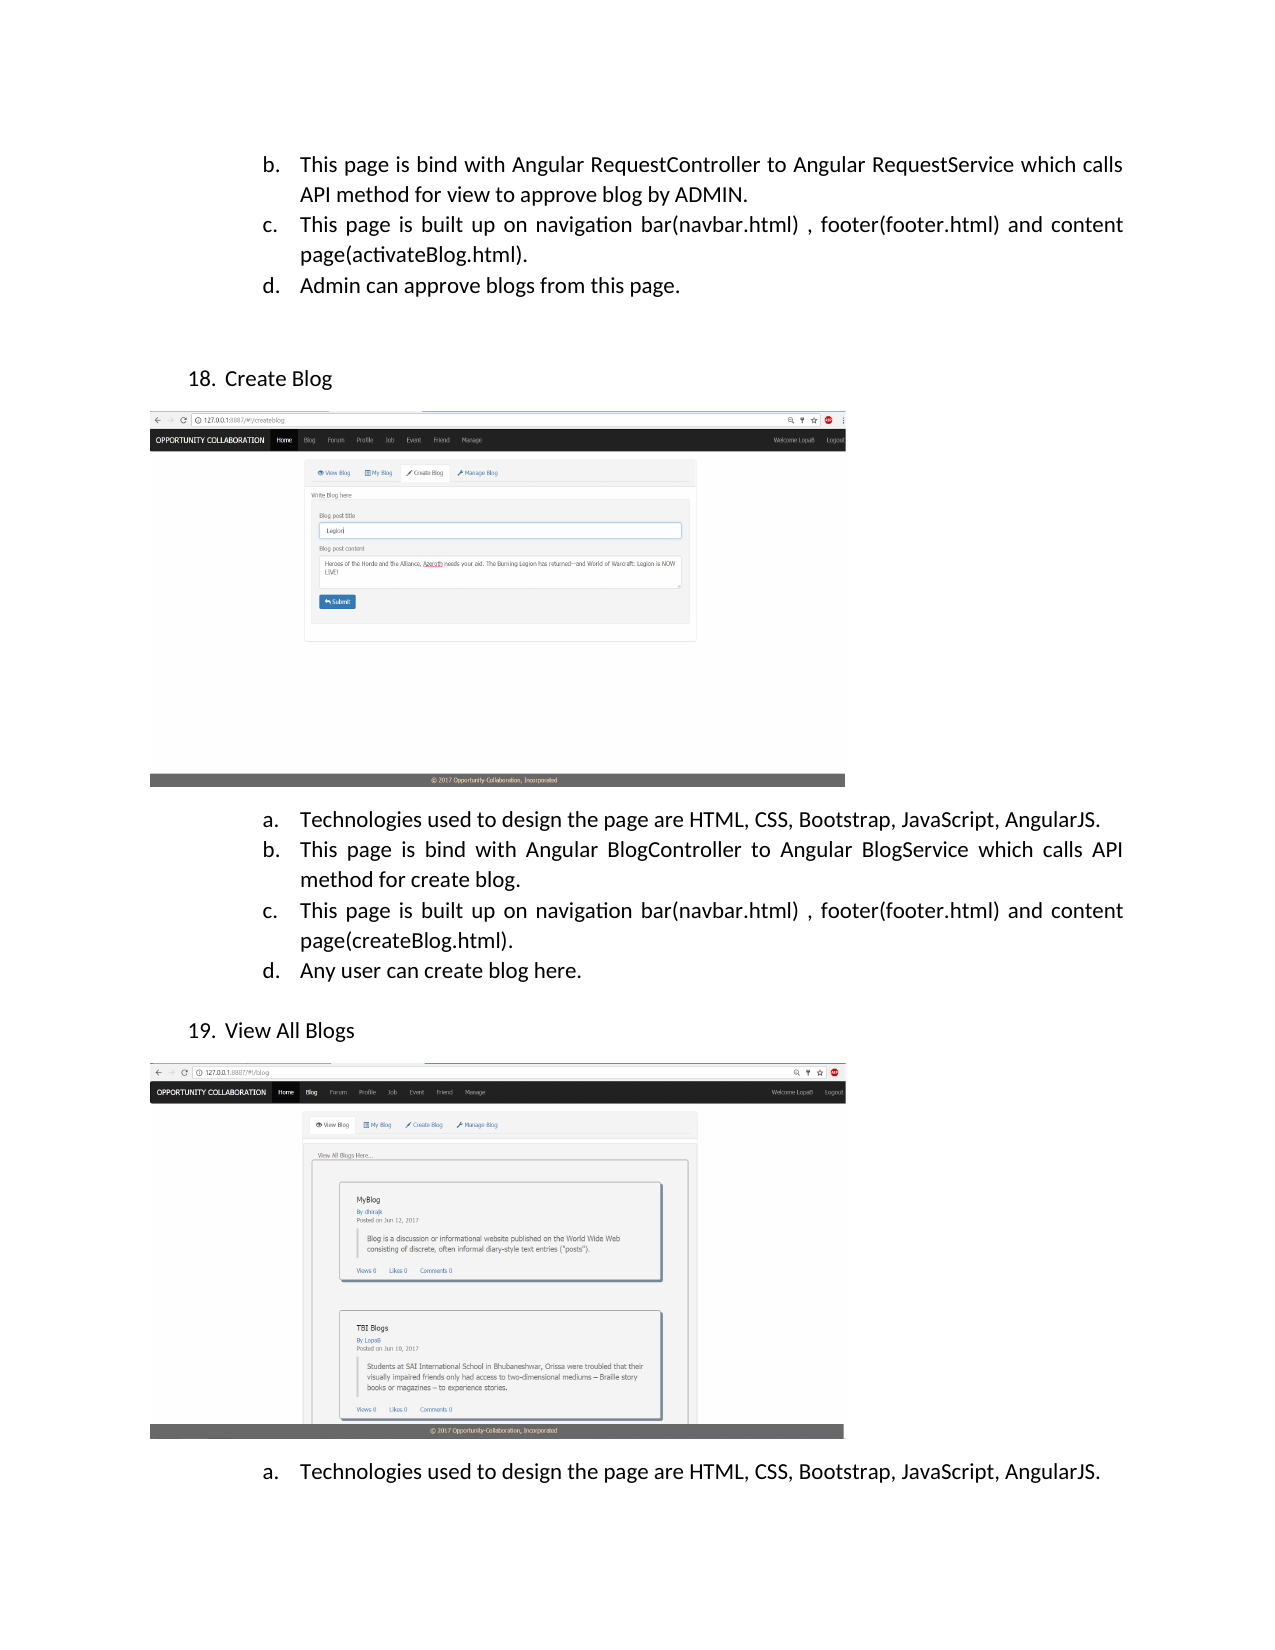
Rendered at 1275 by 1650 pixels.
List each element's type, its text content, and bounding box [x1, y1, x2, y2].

list Admin can approve blogs from this page. [262, 271, 1125, 299]
list Technologies used to design the page are HTML, CSS, Bootstrap, JavaScript, AngularJS. [262, 1457, 1125, 1485]
list Technologies used to design the page are HTML, CSS, Bootstrap, JavaScript, AngularJS. [262, 805, 1125, 833]
list This page is built up on navigation bar(navbar.html) , footer(footer.html) and content page(activateBlog.html). [262, 210, 1125, 269]
list Any user can create blog here. [262, 956, 1125, 984]
list This page is bind with Angular RequestController to Angular RequestService which calls API method for view to approve blog by ADMIN. [262, 150, 1125, 208]
list This page is bind with Angular BlogController to Angular BlogService which calls API method for create blog. [262, 835, 1125, 894]
picture [150, 411, 846, 787]
list View All Blogs [187, 1017, 1125, 1045]
picture [150, 1063, 846, 1439]
list Create Blog [187, 364, 1125, 393]
list This page is built up on navigation bar(navbar.html) , footer(footer.html) and content page(createBlog.html). [262, 896, 1125, 954]
